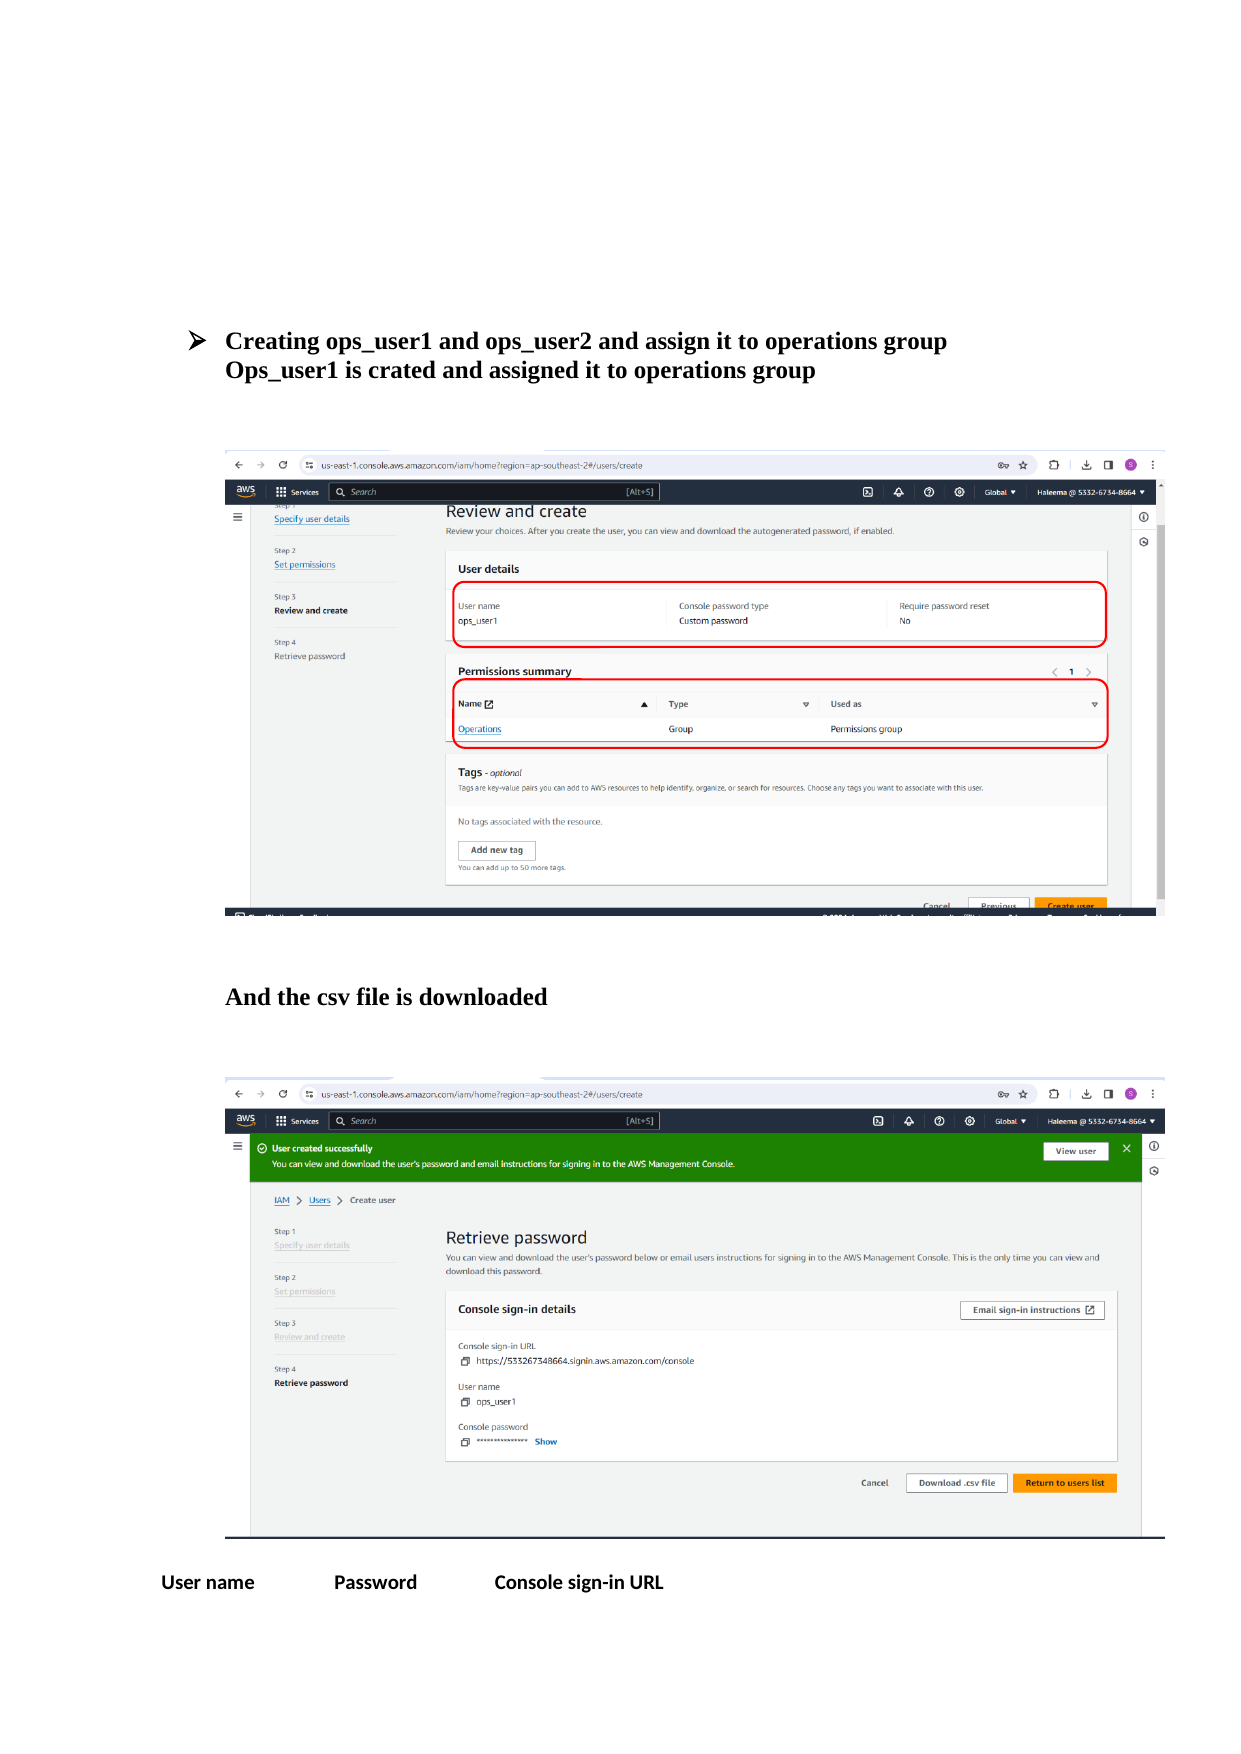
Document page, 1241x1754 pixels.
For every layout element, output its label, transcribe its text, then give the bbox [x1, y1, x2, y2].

table_header User name [150, 1557, 323, 1594]
picture [225, 450, 1165, 916]
text And the csv file is downloaded [225, 982, 1090, 1011]
text Ops_user1 is crated and assigned it to operations group [225, 355, 1090, 383]
picture [225, 1077, 1165, 1539]
list Creating ops_user1 and ops_user2 and assign it to operations group [187, 326, 1090, 355]
table_header Password [323, 1557, 483, 1594]
table_header Console sign-in URL [483, 1557, 1167, 1594]
